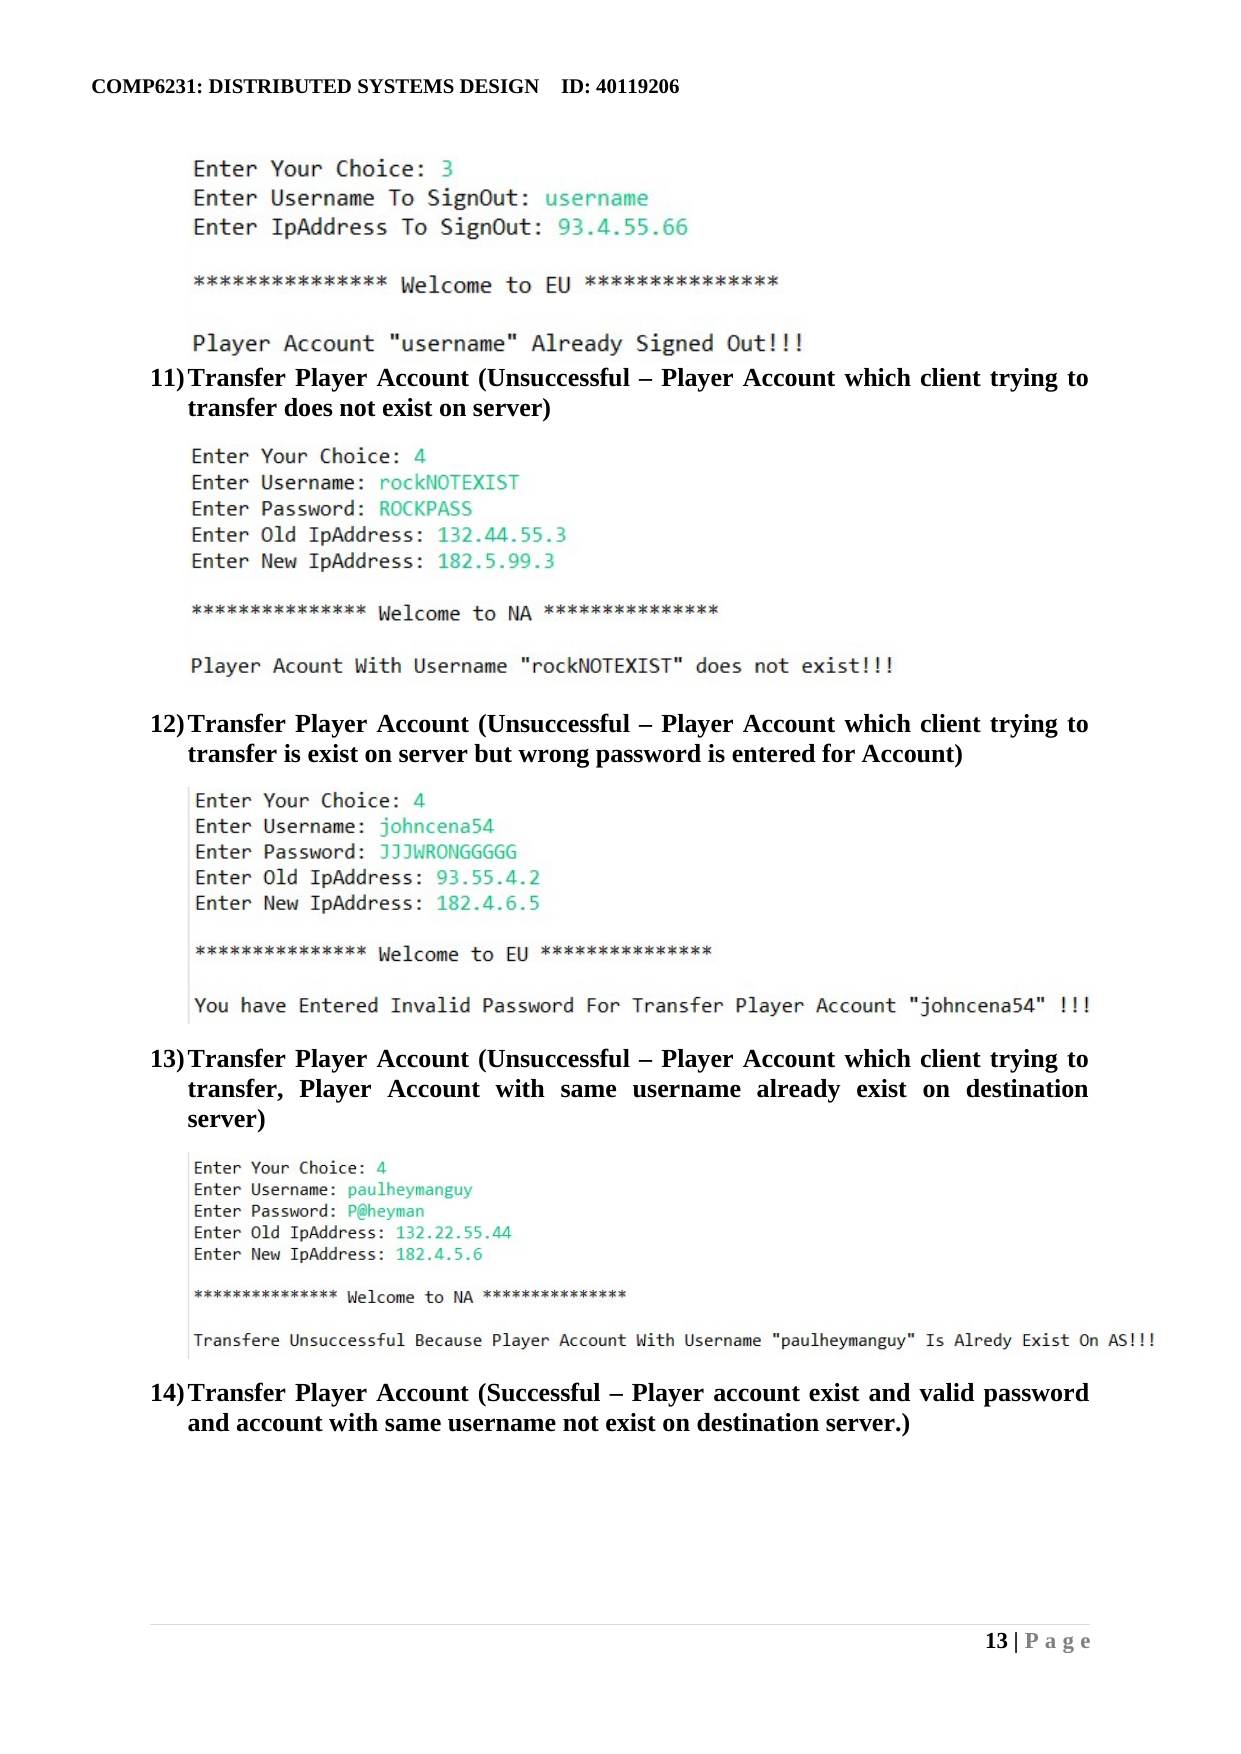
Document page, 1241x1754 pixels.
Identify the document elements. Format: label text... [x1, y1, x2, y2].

picture [187, 787, 1095, 1024]
picture [187, 1152, 1162, 1359]
list Transfer Player Account (Successful – Player account exist and valid password and account with same username not exist on destination server.) [150, 1377, 1090, 1437]
list Transfer Player Account (Unsuccessful – Player Account which client trying to transfer, Player Account with same username already exist on destination server) [150, 1043, 1090, 1133]
list Transfer Player Account (Unsuccessful – Player Account which client trying to transfer is exist on server but wrong password is entered for Account) [150, 708, 1090, 768]
picture [187, 150, 809, 363]
picture [187, 441, 898, 690]
list Transfer Player Account (Unsuccessful – Player Account which client trying to transfer does not exist on server) [150, 362, 1090, 422]
